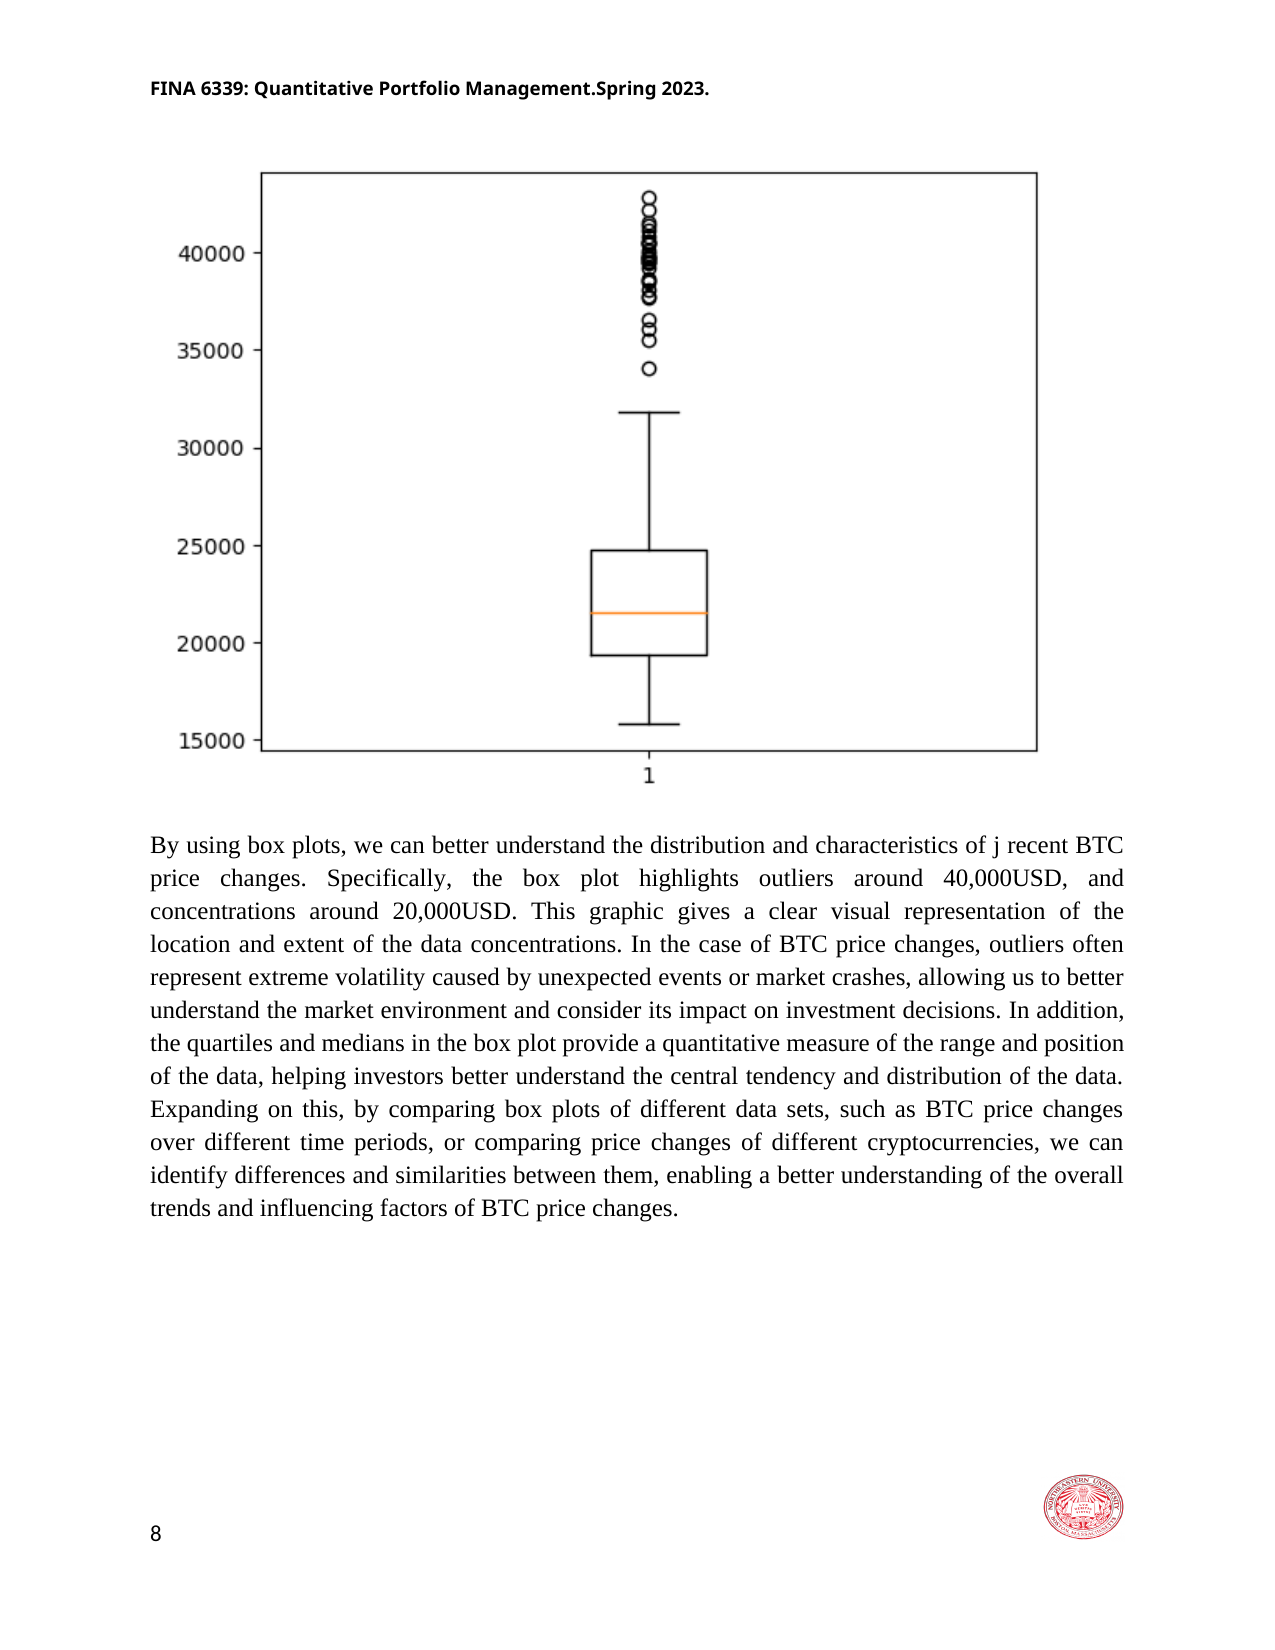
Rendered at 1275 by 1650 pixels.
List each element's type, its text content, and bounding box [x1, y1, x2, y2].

text By using box plots, we can better understand the distribution and characteristics of j recent BTC price changes. Specifically, the box plot highlights outliers around 40,000USD, and concentrations around 20,000USD. This graphic gives a clear visual representation of the location and extent of the data concentrations. In the case of BTC price changes, outliers often represent extreme volatility caused by unexpected events or market crashes, allowing us to better understand the market environment and consider its impact on investment decisions. In addition, the quartiles and medians in the box plot provide a quantitative measure of the range and position of the data, helping investors better understand the central tendency and distribution of the data. Expanding on this, by comparing box plots of different data sets, such as BTC price changes over different time periods, or comparing price changes of different cryptocurrencies, we can identify differences and similarities between them, enabling a better understanding of the overall trends and influencing factors of BTC price changes. [150, 830, 1125, 1222]
picture [150, 150, 1102, 810]
picture [1041, 1472, 1125, 1542]
